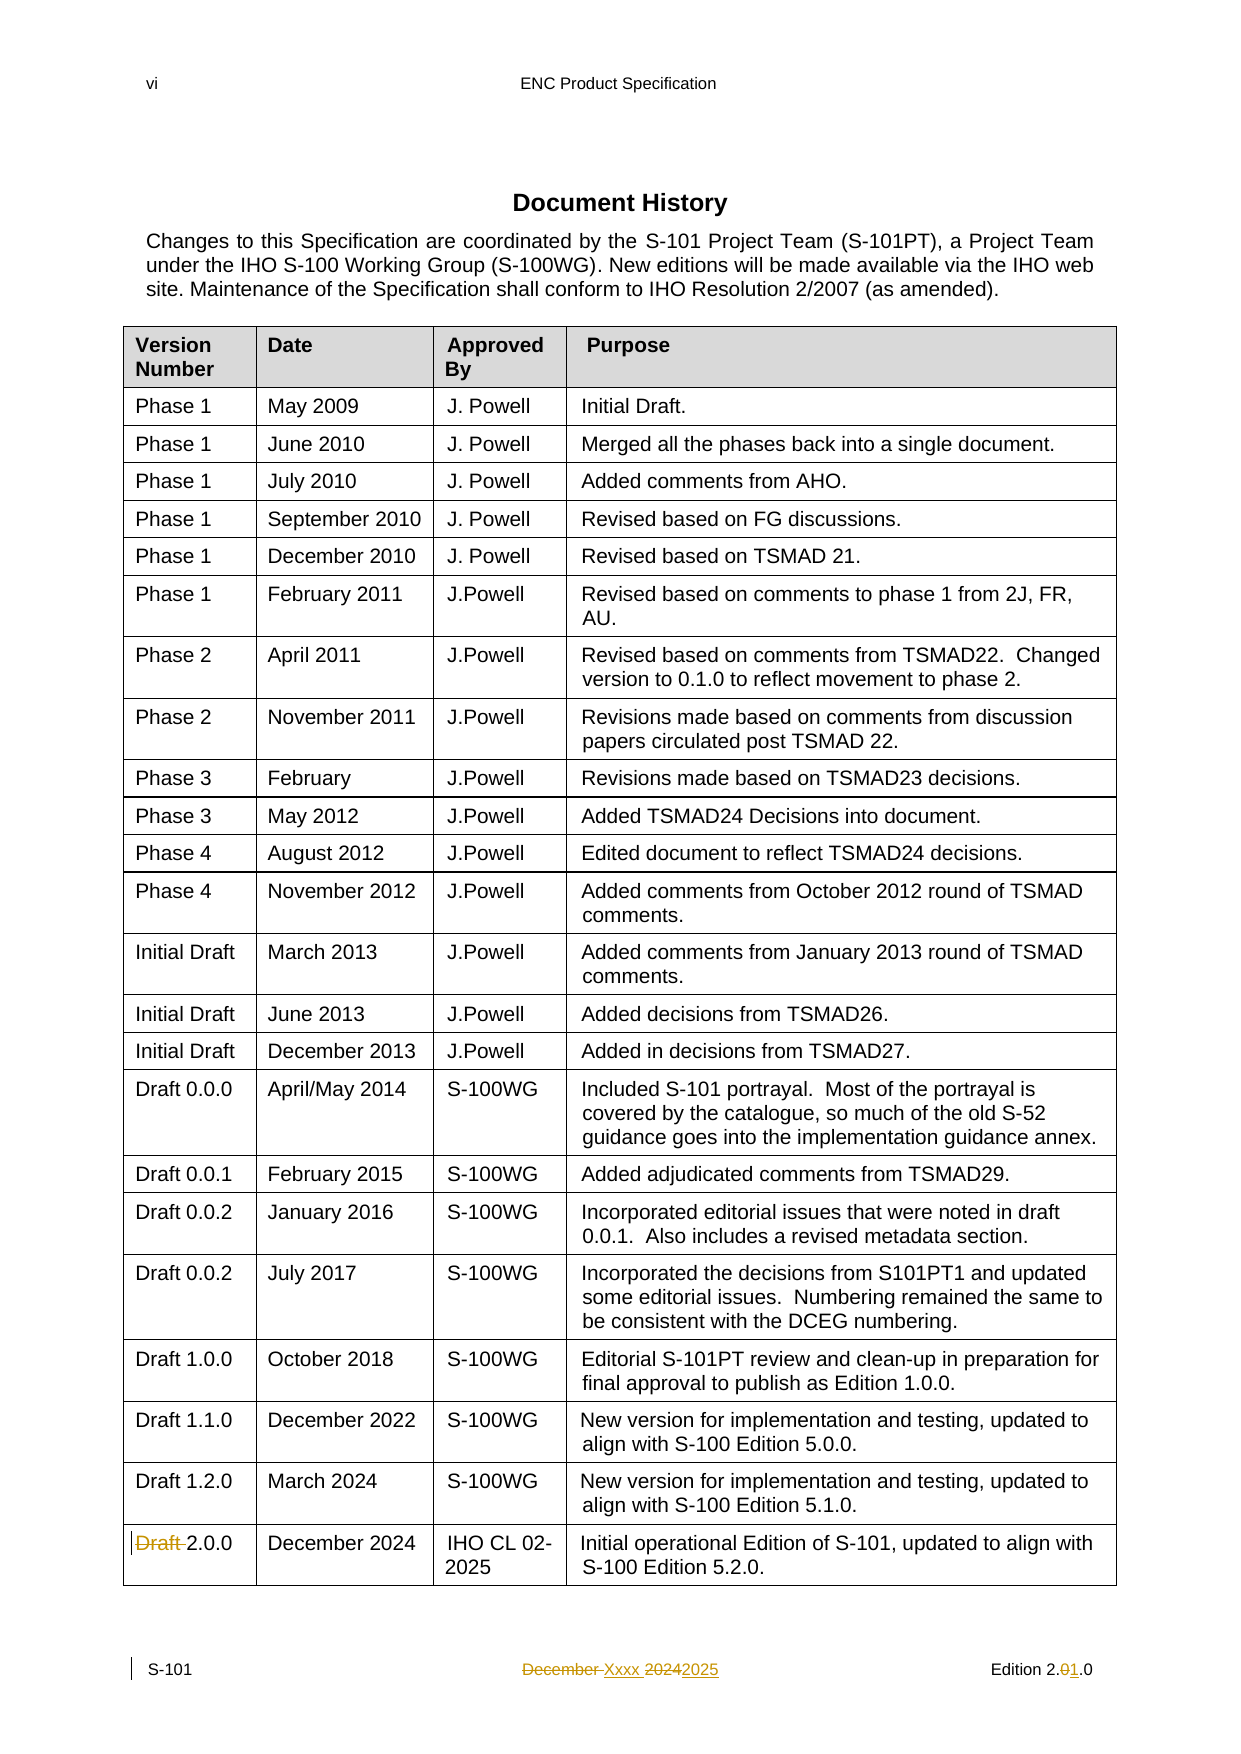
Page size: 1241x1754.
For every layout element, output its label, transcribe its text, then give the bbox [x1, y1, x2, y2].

table_cell S-100WG [434, 1340, 566, 1401]
table_cell Initial Draft [124, 995, 256, 1032]
table_cell J.Powell [434, 934, 566, 994]
table_header Date [257, 327, 433, 387]
table_cell Phase 2 [124, 637, 256, 697]
table_cell J.Powell [434, 835, 566, 871]
table_cell February [257, 760, 433, 796]
table_cell J.Powell [434, 1033, 566, 1069]
table_cell Editorial S-101PT review and clean-up in preparation for final approval to publish as Edition 1.0.0. [567, 1340, 1116, 1401]
table_cell Draft 0.0.0 [124, 1070, 256, 1155]
table_cell Draft 1.2.0 [124, 1463, 256, 1523]
table_cell Added comments from October 2012 round of TSMAD comments. [567, 873, 1116, 933]
table_cell Revised based on TSMAD 21. [567, 538, 1116, 574]
table_cell J. Powell [434, 538, 566, 574]
table_cell March 2024 [257, 1463, 433, 1523]
table_cell Draft 0.0.2 [124, 1255, 256, 1339]
table_cell J.Powell [434, 995, 566, 1032]
table_cell Phase 1 [124, 576, 256, 636]
table_cell Incorporated editorial issues that were noted in draft 0.0.1. Also includes a revised metadata section. [567, 1193, 1116, 1254]
table_cell July 2017 [257, 1255, 433, 1339]
table_cell Initial Draft [124, 934, 256, 994]
table_cell J.Powell [434, 637, 566, 697]
table_cell J. Powell [434, 463, 566, 499]
table_cell November 2011 [257, 699, 433, 759]
table_cell J.Powell [434, 798, 566, 834]
table_cell July 2010 [257, 463, 433, 499]
table_cell Phase 3 [124, 798, 256, 834]
text Changes to this Specification are coordinated by the S-101 Project Team (S-101PT), a Project Team under the IHO S-100 Working Group (S-100WG). New editions will be made available via the IHO web site. Maintenance of the Specification shall conform to IHO Resolution 2/2007 (as amended). [146, 229, 1094, 301]
table_cell Included S-101 portrayal. Most of the portrayal is covered by the catalogue, so much of the old S-52 guidance goes into the implementation guidance annex. [567, 1070, 1116, 1155]
table_cell Draft 0.0.1 [124, 1156, 256, 1192]
table_cell December 2024 [257, 1525, 433, 1585]
table_cell Revisions made based on TSMAD23 decisions. [567, 760, 1116, 796]
table_cell J.Powell [434, 576, 566, 636]
table_header Version Number [124, 327, 256, 387]
table_cell October 2018 [257, 1340, 433, 1401]
table_cell Added comments from January 2013 round of TSMAD comments. [567, 934, 1116, 994]
table_cell S-100WG [434, 1463, 566, 1523]
table_cell February 2015 [257, 1156, 433, 1192]
table_cell Draft 1.0.0 [124, 1340, 256, 1401]
table_cell 2.0.0 [124, 1525, 256, 1585]
table_cell J.Powell [434, 760, 566, 796]
table_cell S-100WG [434, 1070, 566, 1155]
table_cell Added comments from AHO. [567, 463, 1116, 499]
table_cell March 2013 [257, 934, 433, 994]
table_cell S-100WG [434, 1156, 566, 1192]
table_cell May 2012 [257, 798, 433, 834]
table_cell J.Powell [434, 699, 566, 759]
table_cell Incorporated the decisions from S101PT1 and updated some editorial issues. Numbering remained the same to be consistent with the DCEG numbering. [567, 1255, 1116, 1339]
table_cell December 2022 [257, 1402, 433, 1462]
table_cell June 2010 [257, 426, 433, 462]
table_cell New version for implementation and testing, updated to align with S-100 Edition 5.1.0. [567, 1463, 1116, 1523]
table_cell Phase 1 [124, 501, 256, 537]
table_cell Initial Draft [124, 1033, 256, 1069]
table_cell Phase 1 [124, 388, 256, 424]
table_cell September 2010 [257, 501, 433, 537]
table_cell Draft 1.1.0 [124, 1402, 256, 1462]
table_cell Phase 3 [124, 760, 256, 796]
table_cell Initial operational Edition of S-101, updated to align with S-100 Edition 5.2.0. [567, 1525, 1116, 1585]
table_cell Revised based on comments from TSMAD22. Changed version to 0.1.0 to reflect movement to phase 2. [567, 637, 1116, 697]
table_cell May 2009 [257, 388, 433, 424]
table_cell January 2016 [257, 1193, 433, 1254]
table_cell S-100WG [434, 1255, 566, 1339]
table_cell J. Powell [434, 426, 566, 462]
table_cell June 2013 [257, 995, 433, 1032]
table_cell Added decisions from TSMAD26. [567, 995, 1116, 1032]
table_cell February 2011 [257, 576, 433, 636]
table_cell Phase 1 [124, 463, 256, 499]
table_cell New version for implementation and testing, updated to align with S-100 Edition 5.0.0. [567, 1402, 1116, 1462]
table_cell Phase 1 [124, 426, 256, 462]
table_cell Draft 0.0.2 [124, 1193, 256, 1254]
table_cell Revised based on comments to phase 1 from 2J, FR, AU. [567, 576, 1116, 636]
table_cell IHO CL 02-2025 [434, 1525, 566, 1585]
table_cell S-100WG [434, 1193, 566, 1254]
table_cell April/May 2014 [257, 1070, 433, 1155]
table_cell Added TSMAD24 Decisions into document. [567, 798, 1116, 834]
table_cell Phase 1 [124, 538, 256, 574]
table_cell December 2013 [257, 1033, 433, 1069]
table_cell Added adjudicated comments from TSMAD29. [567, 1156, 1116, 1192]
table_cell Initial Draft. [567, 388, 1116, 424]
table_cell S-100WG [434, 1402, 566, 1462]
table_cell J. Powell [434, 388, 566, 424]
table_cell J. Powell [434, 501, 566, 537]
table_cell Revisions made based on comments from discussion papers circulated post TSMAD 22. [567, 699, 1116, 759]
table_cell Added in decisions from TSMAD27. [567, 1033, 1116, 1069]
table_cell Phase 4 [124, 873, 256, 933]
table_cell Edited document to reflect TSMAD24 decisions. [567, 835, 1116, 871]
table_cell April 2011 [257, 637, 433, 697]
table_cell Phase 2 [124, 699, 256, 759]
table_header Purpose [567, 327, 1116, 387]
table_cell December 2010 [257, 538, 433, 574]
table_cell J.Powell [434, 873, 566, 933]
table_cell November 2012 [257, 873, 433, 933]
table_cell Phase 4 [124, 835, 256, 871]
text Document History [146, 187, 1094, 216]
table_cell Revised based on FG discussions. [567, 501, 1116, 537]
table_cell August 2012 [257, 835, 433, 871]
table_header Approved By [434, 327, 566, 387]
table_cell Merged all the phases back into a single document. [567, 426, 1116, 462]
